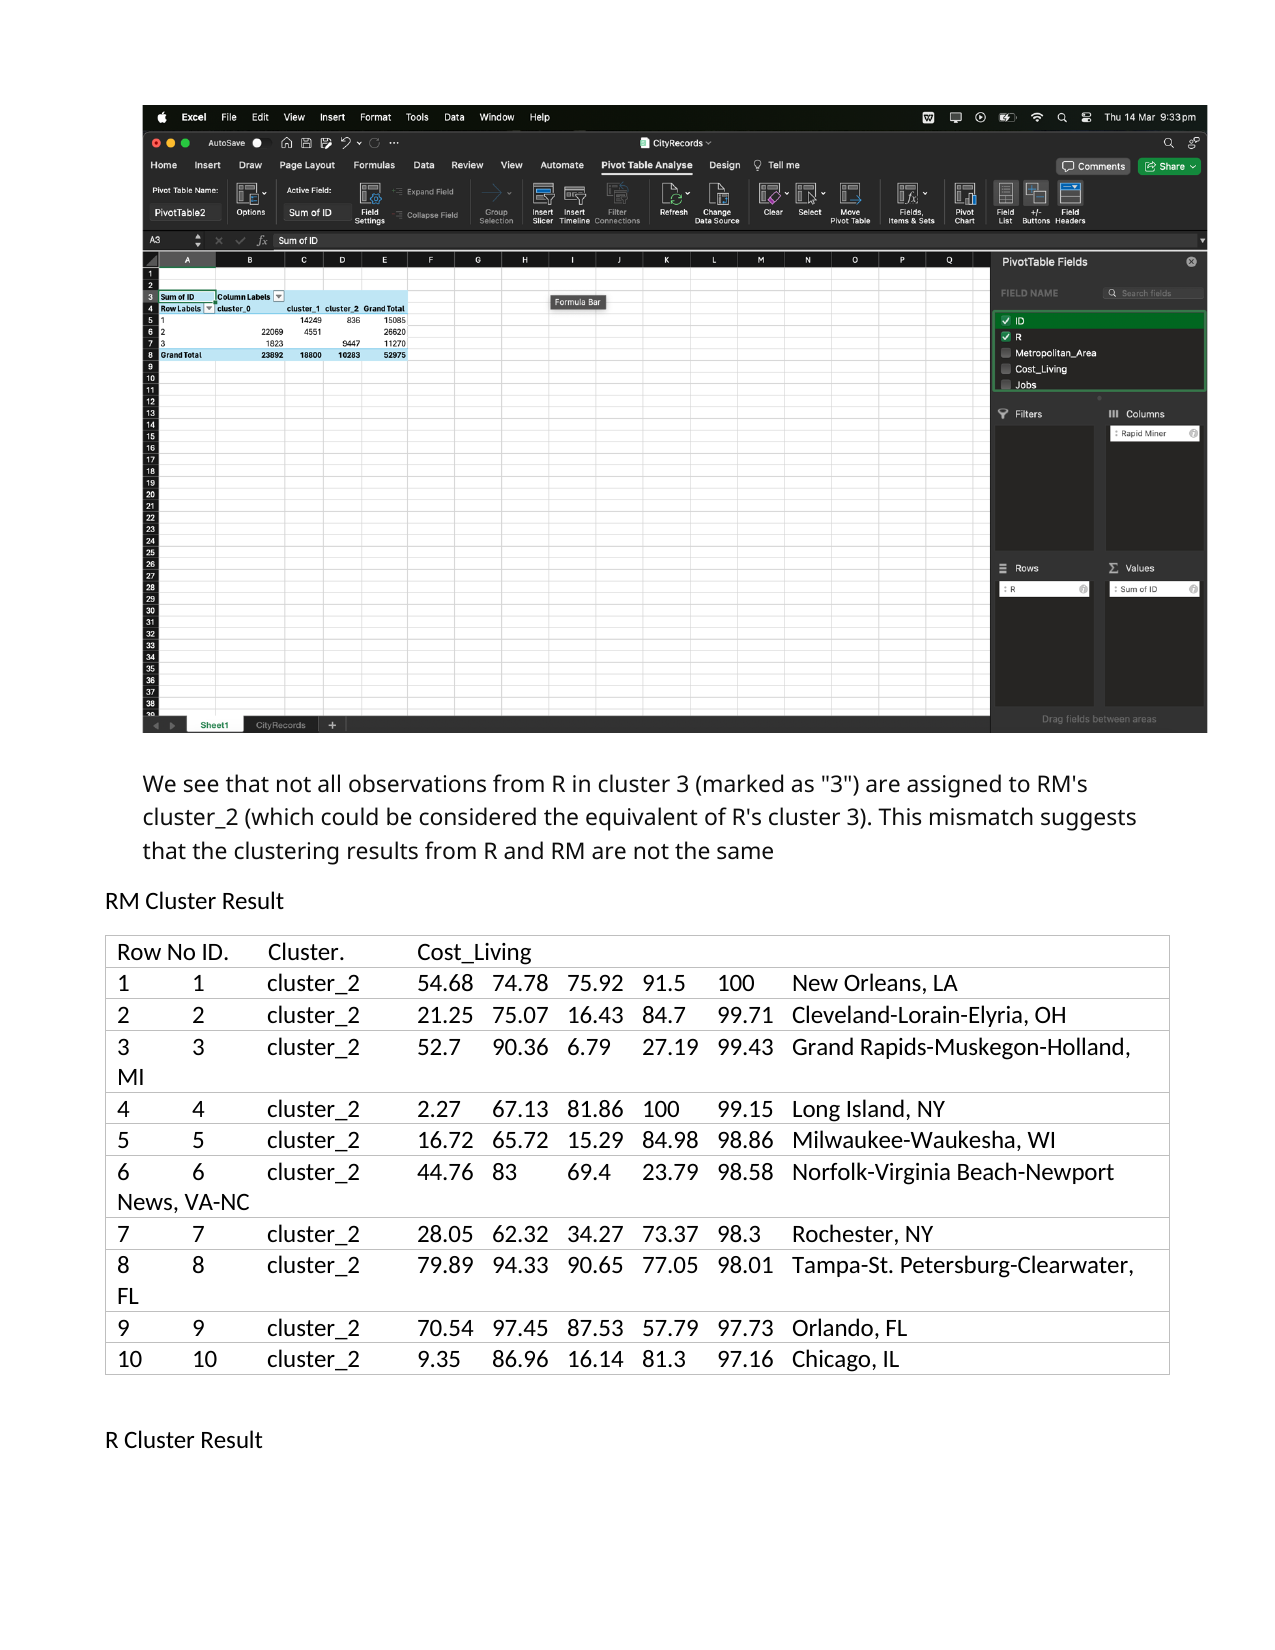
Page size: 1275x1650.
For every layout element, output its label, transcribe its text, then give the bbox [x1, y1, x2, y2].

table_header Row No ID. Cluster. Cost_Living [106, 936, 1169, 967]
list We see that not all observations from R in cluster 3 (marked as "3") are assigned to RM's cluster_2 (which could be considered the equivalent of R's cluster 3). This mismatch suggests that the clustering results from R and RM are not the same [142, 767, 1170, 866]
table_cell 2 2 cluster_2 21.25 75.07 16.43 84.7 99.71 Cleveland-Lorain-Elyria, OH [106, 999, 1169, 1030]
table_cell 9 9 cluster_2 70.54 97.45 87.53 57.79 97.73 Orlando, FL [106, 1312, 1169, 1342]
table_cell 3 3 cluster_2 52.7 90.36 6.79 27.19 99.43 Grand Rapids-Muskegon-Holland, MI [106, 1031, 1169, 1092]
text RM Cluster Result [105, 885, 1170, 916]
table_cell 1 1 cluster_2 54.68 74.78 75.92 91.5 100 New Orleans, LA [106, 968, 1169, 998]
table_cell 4 4 cluster_2 2.27 67.13 81.86 100 99.15 Long Island, NY [106, 1093, 1169, 1123]
picture [142, 105, 1208, 733]
table_cell 10 10 cluster_2 9.35 86.96 16.14 81.3 97.16 Chicago, IL [106, 1343, 1169, 1374]
table_cell 6 6 cluster_2 44.76 83 69.4 23.79 98.58 Norfolk-Virginia Beach-Newport News, VA-NC [106, 1156, 1169, 1217]
table_cell 8 8 cluster_2 79.89 94.33 90.65 77.05 98.01 Tampa-St. Petersburg-Clearwater, FL [106, 1250, 1169, 1311]
table_cell 7 7 cluster_2 28.05 62.32 34.27 73.37 98.3 Rochester, NY [106, 1218, 1169, 1248]
table_cell 5 5 cluster_2 16.72 65.72 15.29 84.98 98.86 Milwaukee-Waukesha, WI [106, 1124, 1169, 1155]
text R Cluster Result [105, 1424, 1170, 1455]
